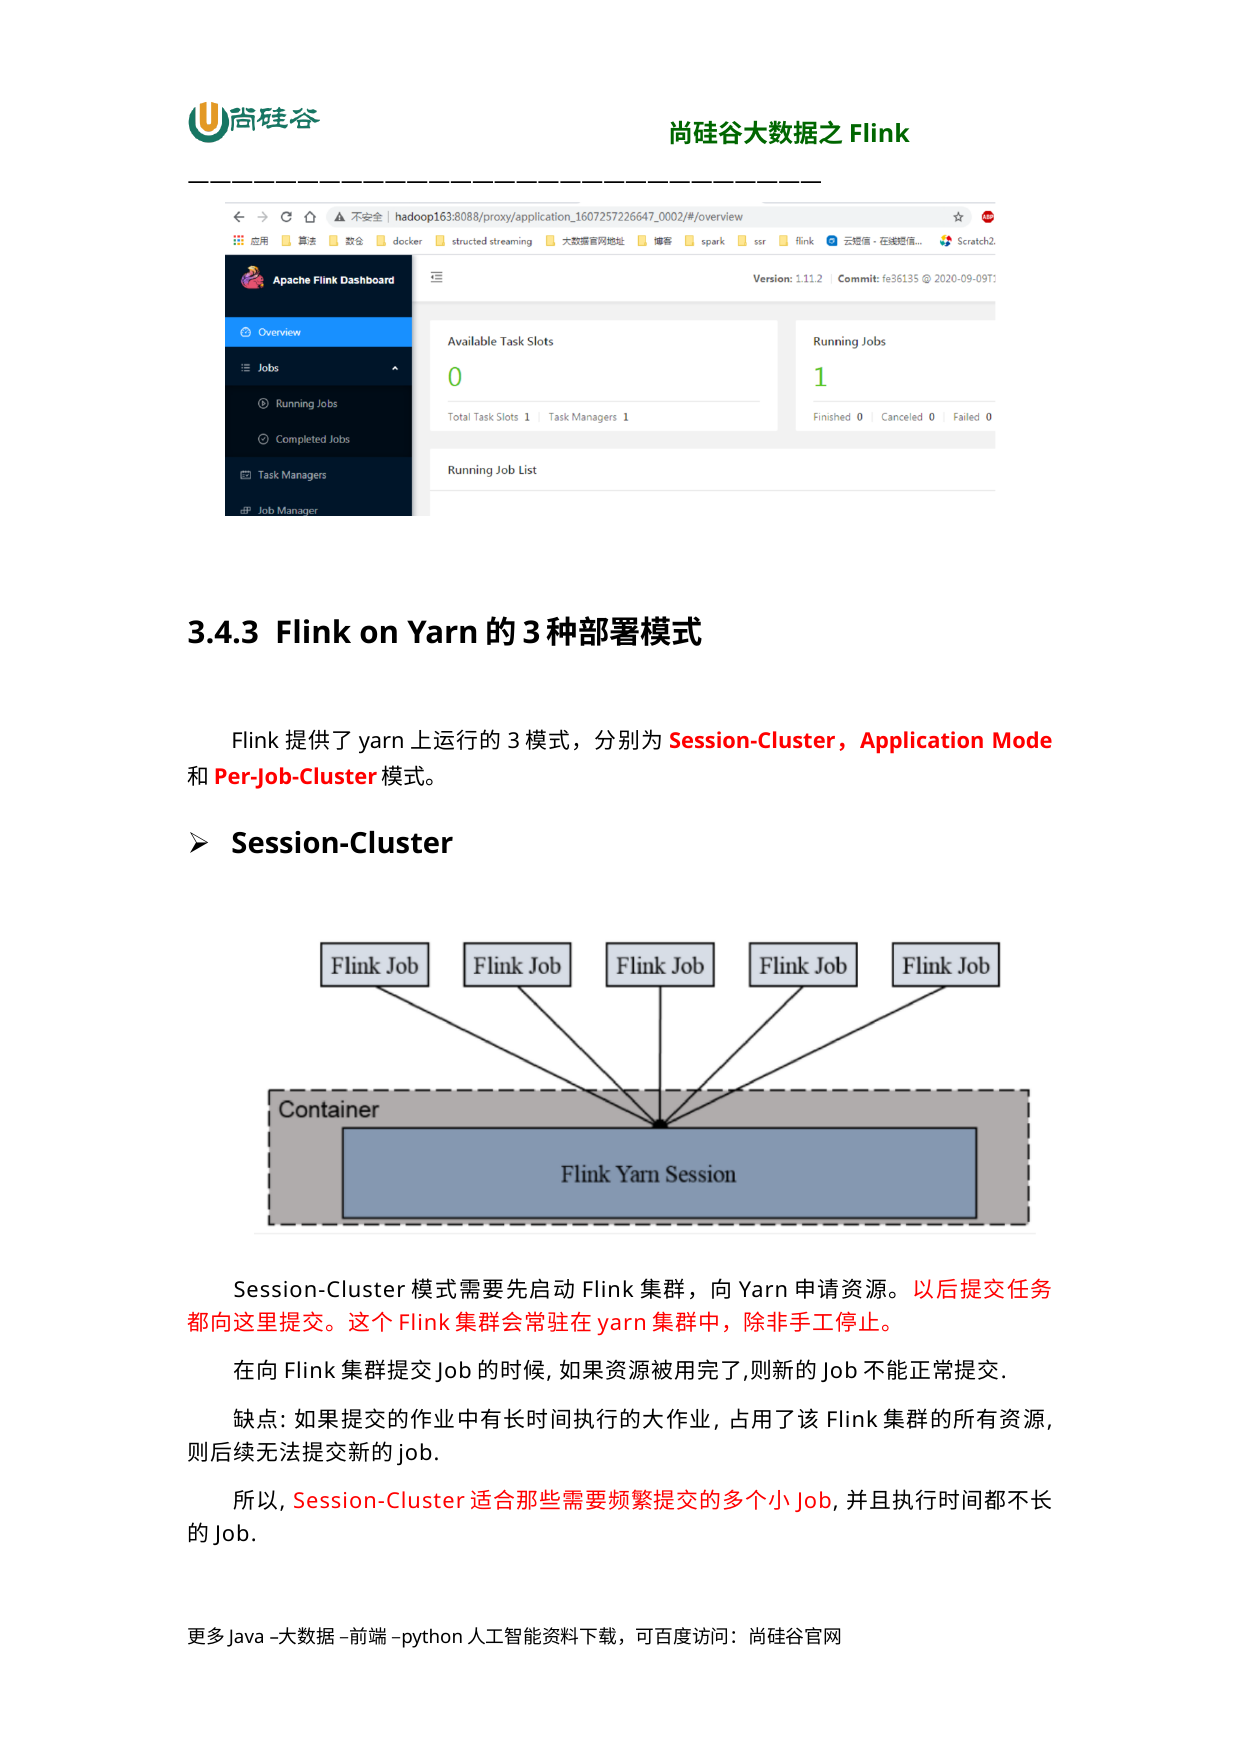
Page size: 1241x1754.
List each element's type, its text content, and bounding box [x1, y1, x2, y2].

text 在向Flink集群提交Job的时候, 如果资源被用完了,则新的Job不能正常提交. [187, 1353, 1053, 1386]
text Session-Cluster [187, 810, 1053, 875]
picture [225, 202, 996, 516]
picture [231, 927, 1048, 1235]
picture [187, 101, 320, 143]
subtitle Flink on Yarn的3种部署模式 [187, 598, 1053, 663]
text 所以, Session-Cluster适合那些需要频繁提交的多个小Job, 并且执行时间都不长的Job. [187, 1483, 1053, 1548]
text 缺点: 如果提交的作业中有长时间执行的大作业, 占用了该Flink集群的所有资源, 则后续无法提交新的job. [187, 1402, 1053, 1467]
text Flink提供了yarn上运行的3模式，分别为Session-Cluster，Application Mode和Per-Job-Cluster模式。 [187, 723, 1053, 791]
text Session-Cluster模式需要先启动Flink集群，向Yarn申请资源。以后提交任务都向这里提交。这个Flink集群会常驻在yarn集群中，除非手工停止。 [187, 1272, 1053, 1337]
